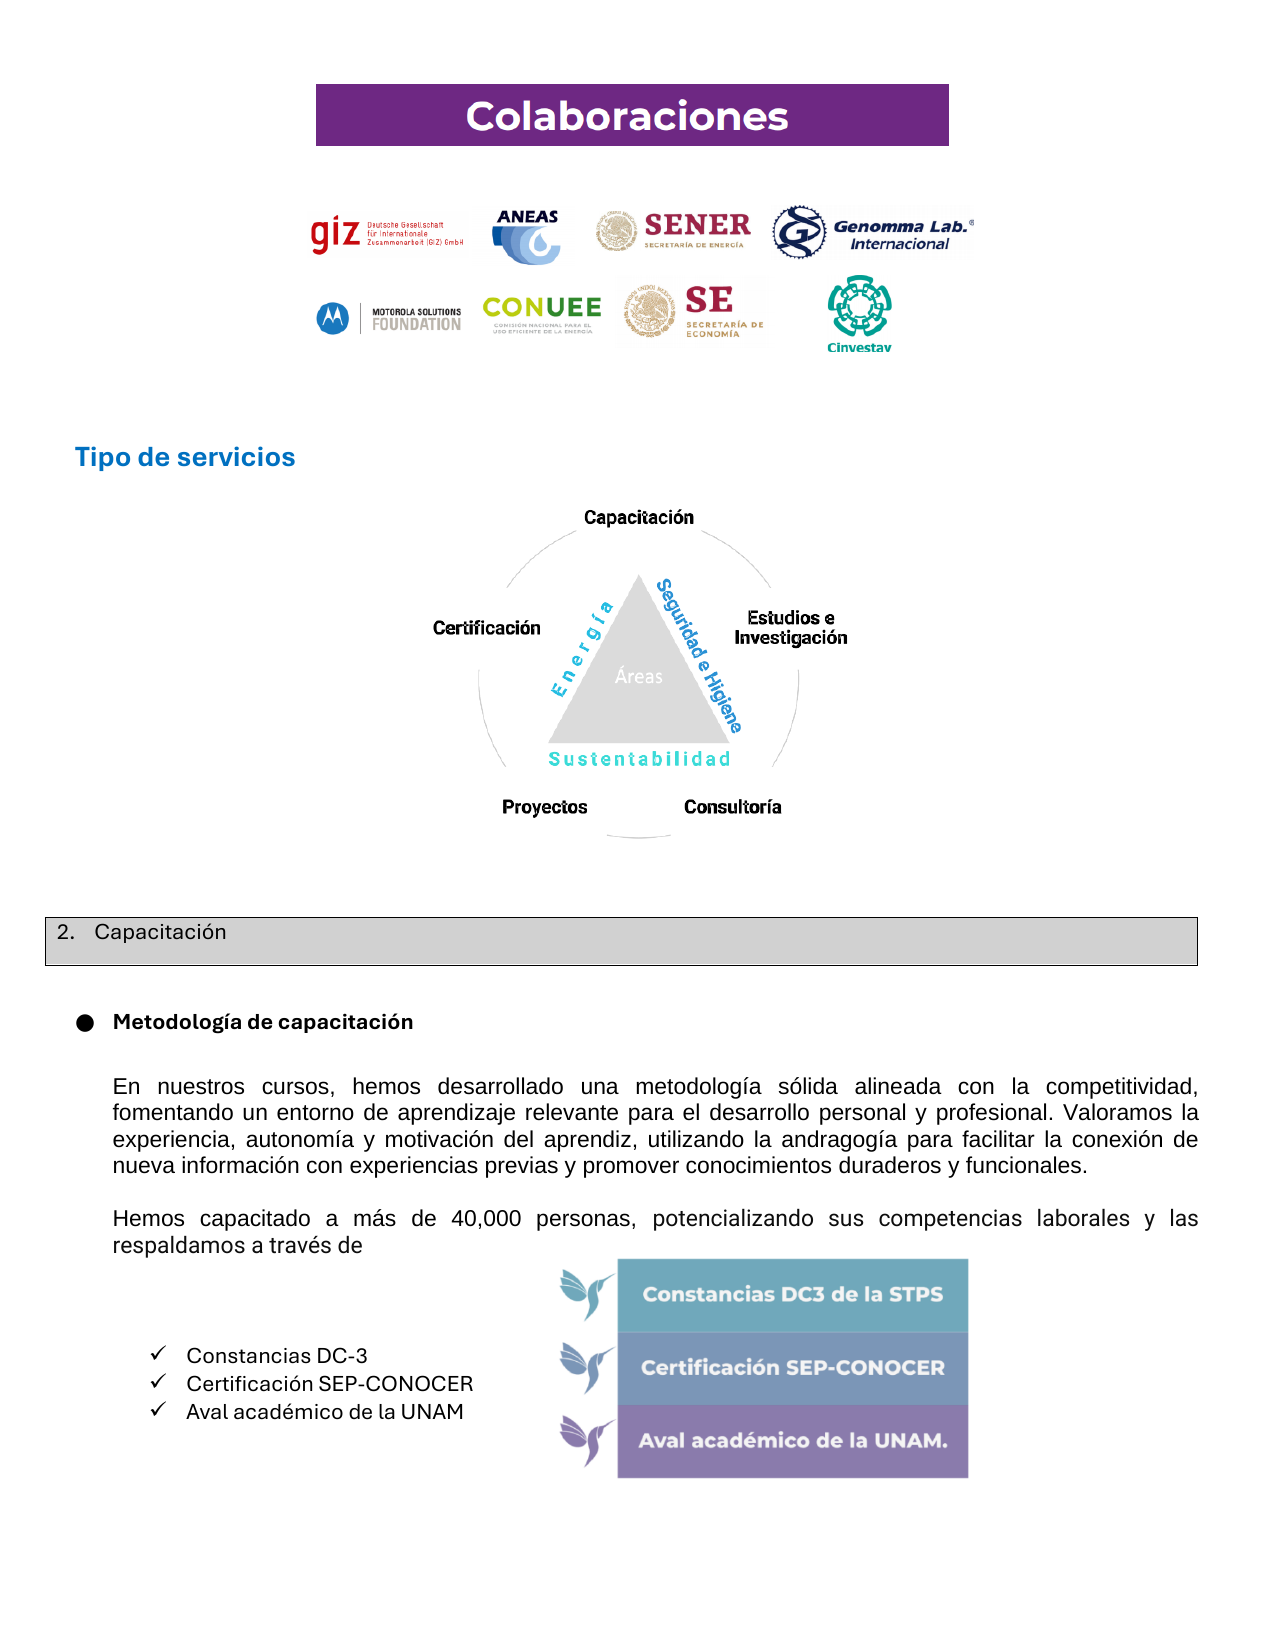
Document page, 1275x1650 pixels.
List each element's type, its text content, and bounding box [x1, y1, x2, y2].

text Hemos capacitado a más de 40,000 personas, potencializando sus competencias laborales y las respaldamos a través de [112, 1205, 1200, 1259]
table_header Capacitación [46, 918, 1197, 964]
text Tipo de servicios [75, 439, 1200, 474]
picture [413, 493, 862, 851]
picture [550, 1426, 981, 1488]
list Certificación SEP-CONOCER [149, 1369, 1200, 1398]
text En nuestros cursos, hemos desarrollado una metodología sólida alineada con la competitividad, fomentando un entorno de aprendizaje relevante para el desarrollo personal y profesional. Valoramos la experiencia, autonomía y motivación del aprendiz, utilizando la andragogía para facilitar la conexión de nueva información con experiencias previas y promover conocimientos duraderos y funcionales. [112, 1073, 1200, 1178]
picture [550, 1259, 981, 1342]
picture [287, 75, 988, 365]
list Constancias DC-3 [149, 1342, 1200, 1369]
list Metodología de capacitación [75, 996, 1200, 1043]
list Aval académico de la UNAM [149, 1398, 1200, 1426]
